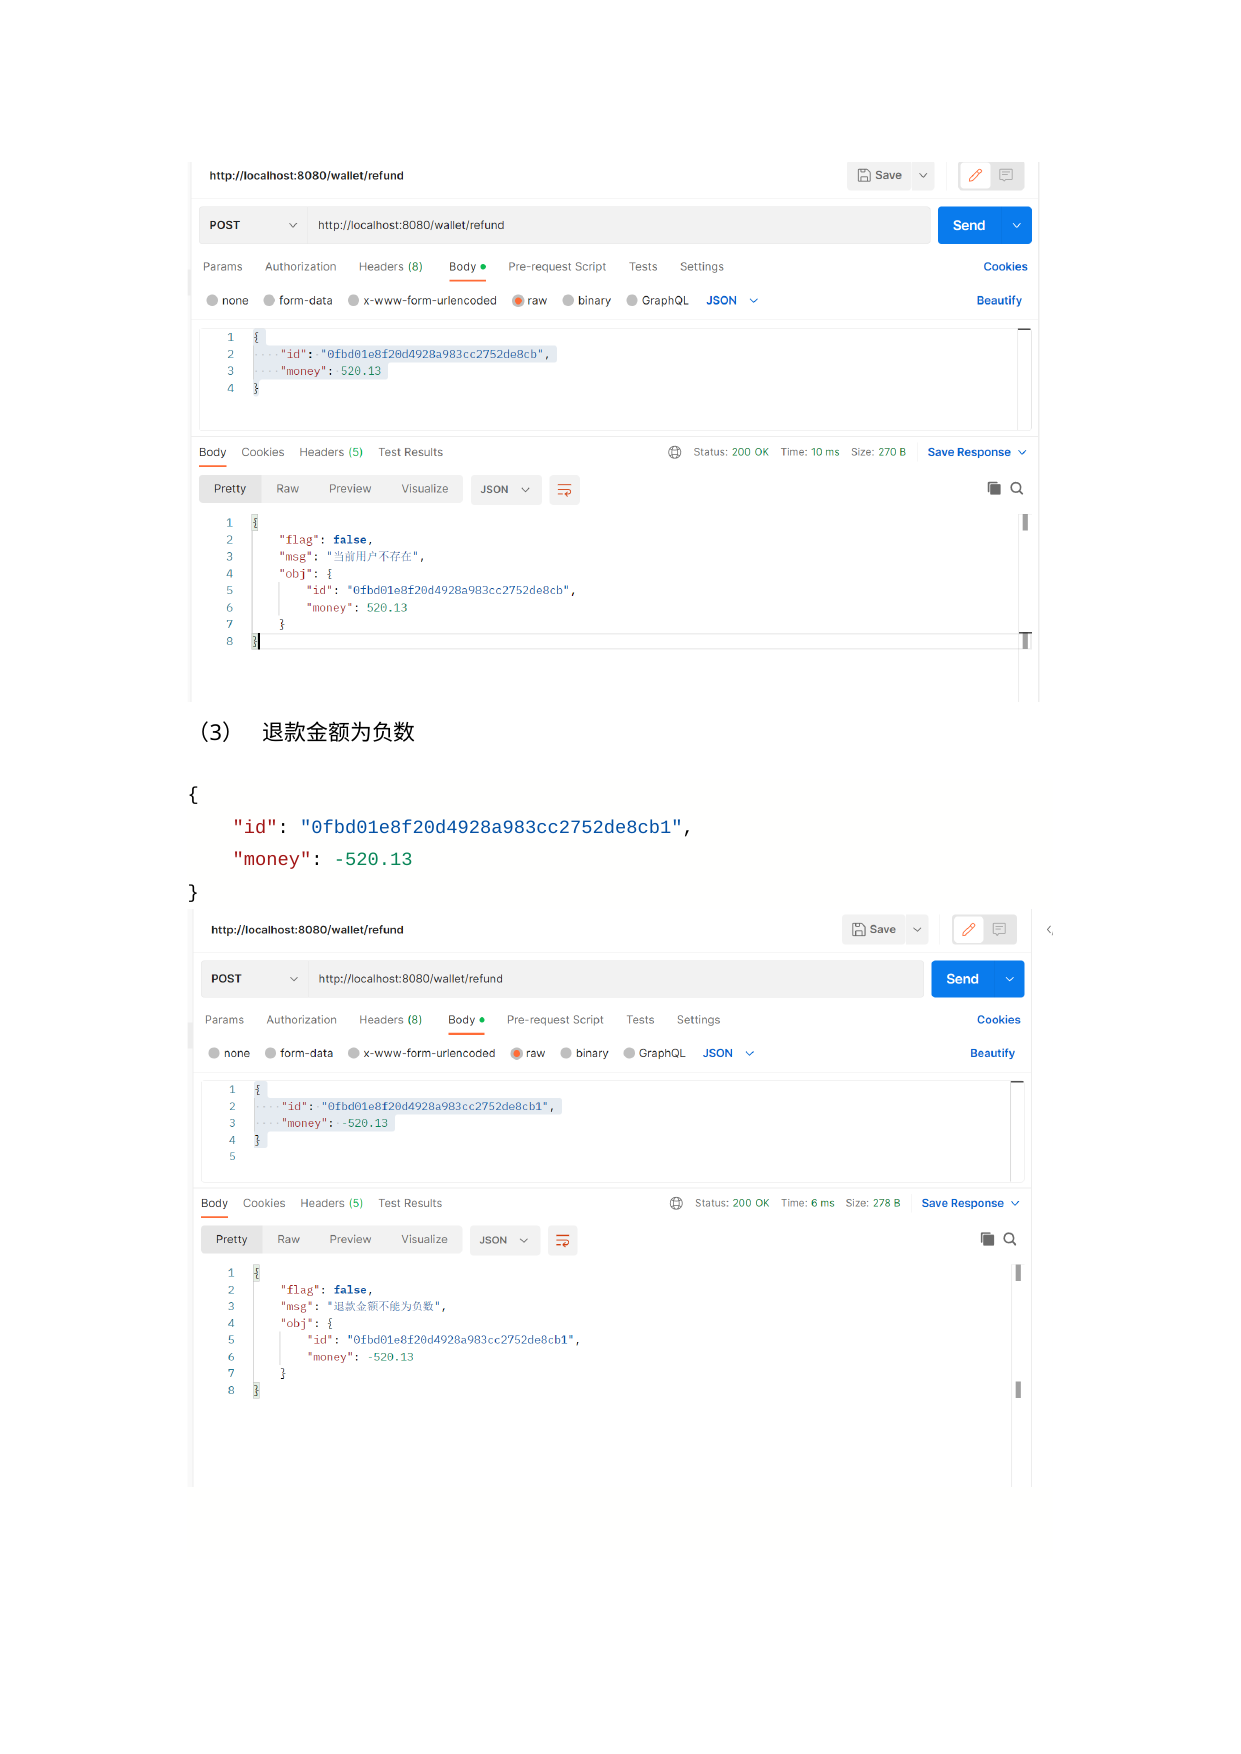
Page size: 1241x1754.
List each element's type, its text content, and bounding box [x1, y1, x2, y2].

picture [187, 909, 1053, 1487]
text } [187, 877, 1053, 909]
picture [187, 162, 1053, 702]
list 退款金额为负数 [187, 714, 1053, 747]
text "id": "0fbd01e8f20d4928a983cc2752de8cb1", [187, 812, 1053, 844]
text "money": -520.13 [187, 844, 1053, 877]
text { [187, 779, 1053, 812]
